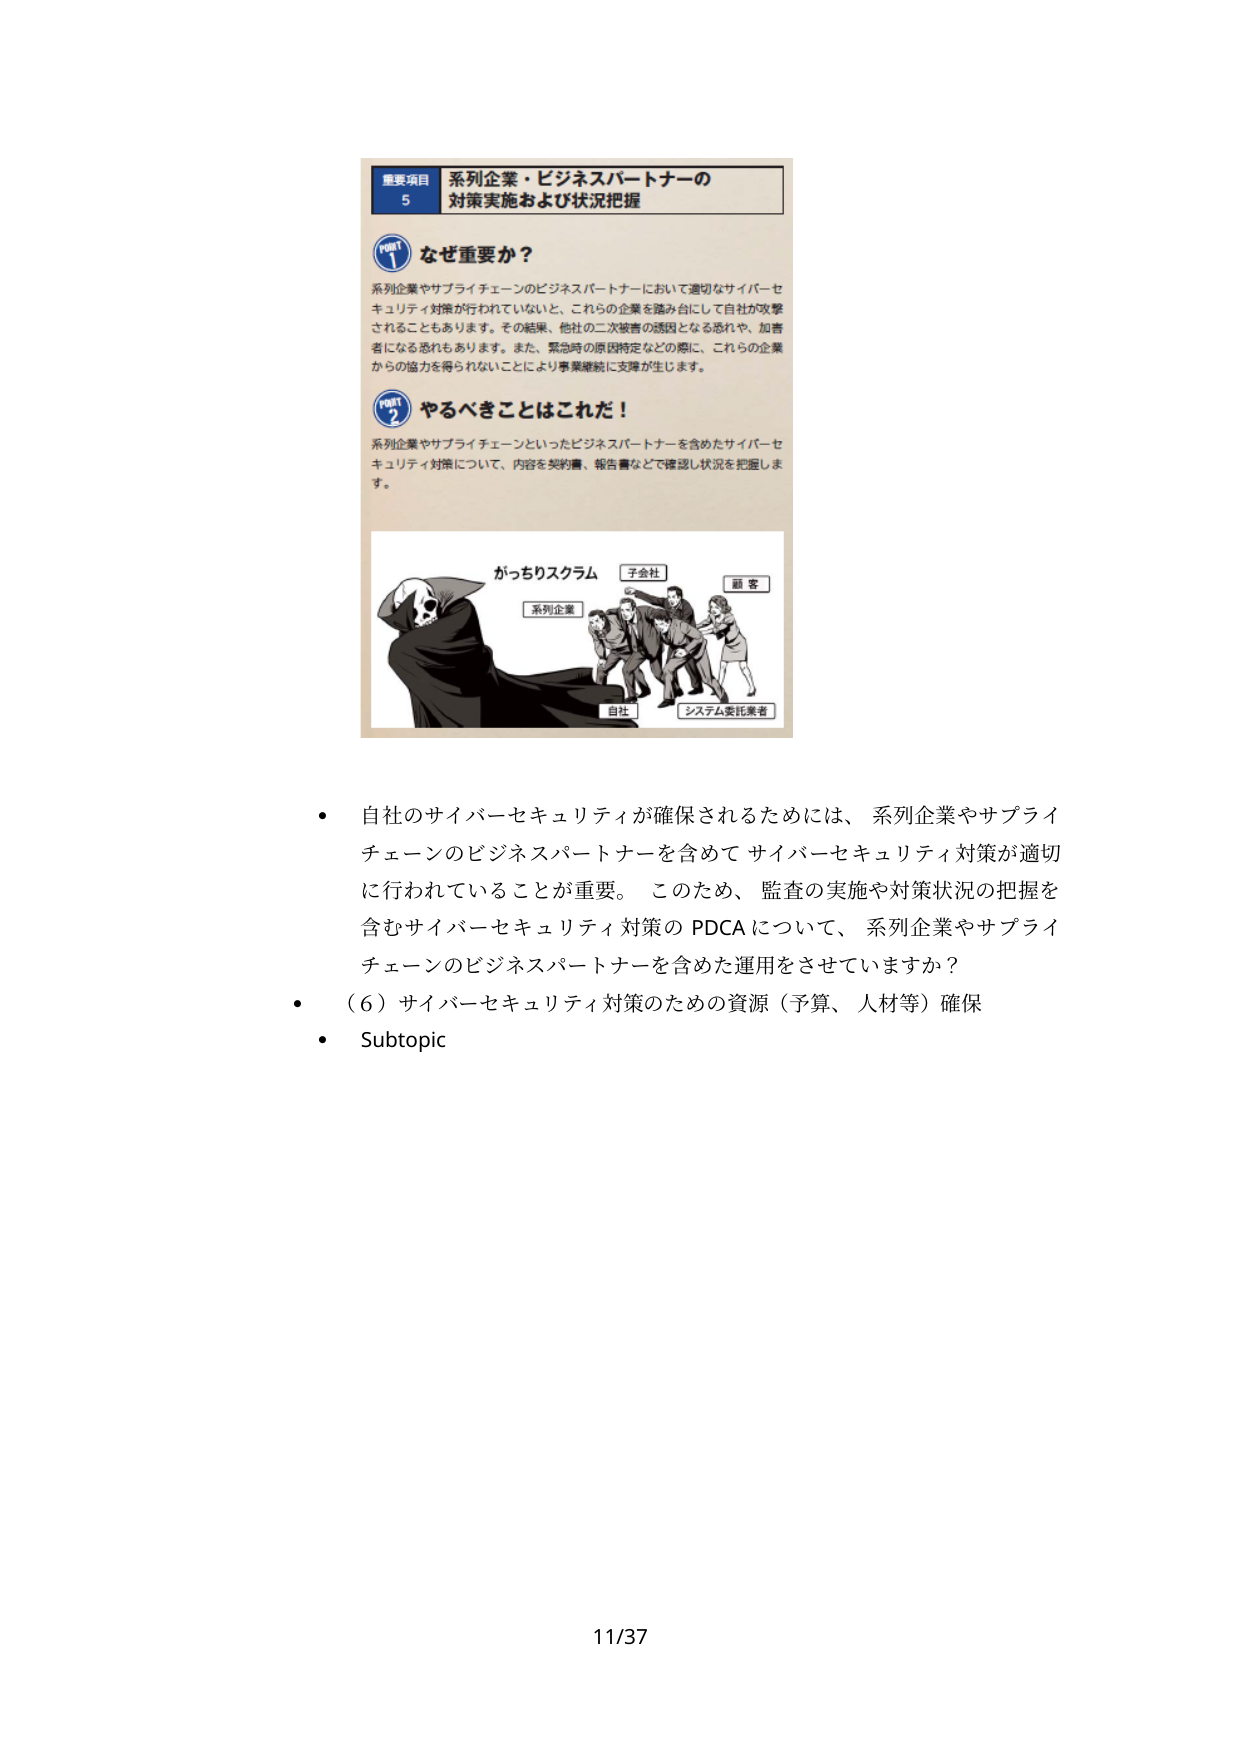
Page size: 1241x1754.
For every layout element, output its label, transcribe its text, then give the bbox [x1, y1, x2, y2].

list （６）サイバーセキュリティ対策のための資源（予算、 人材等）確保 [294, 983, 1063, 1021]
picture [360, 158, 793, 738]
list 自社のサイバーセキュリティが確保されるためには、 系列企業やサプライチェーンのビジネスパートナーを含めて サイバーセキュリティ対策が適切に行われていることが重要。 このため、 監査の実施や対策状況の把握を含むサイバーセキュリティ対策のPDCAについて、 系列企業やサプライチェーンのビジネスパートナーを含めた運用をさせていますか？ [319, 796, 1063, 983]
list Subtopic [319, 1021, 1063, 1058]
